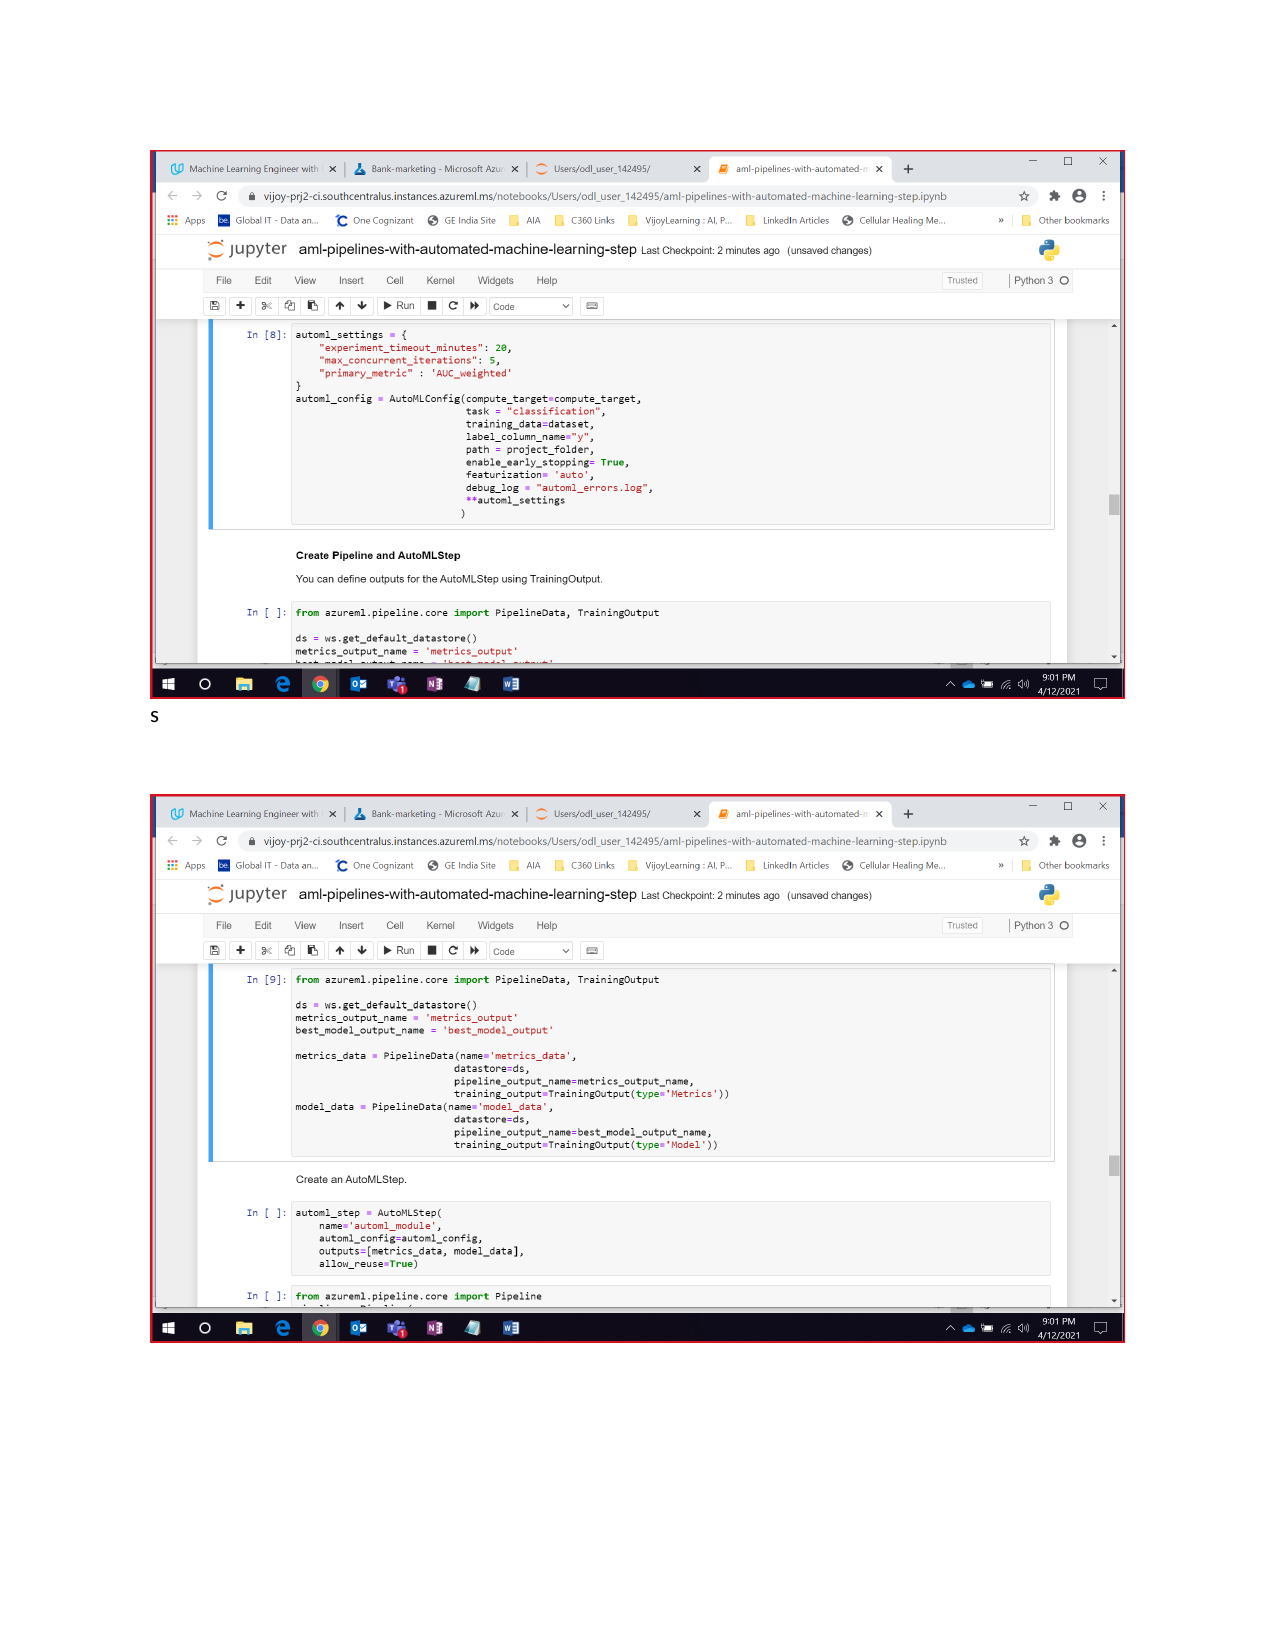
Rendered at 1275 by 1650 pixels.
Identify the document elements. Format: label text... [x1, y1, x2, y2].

text s [150, 699, 1125, 729]
picture [150, 150, 1125, 699]
picture [150, 794, 1125, 1343]
